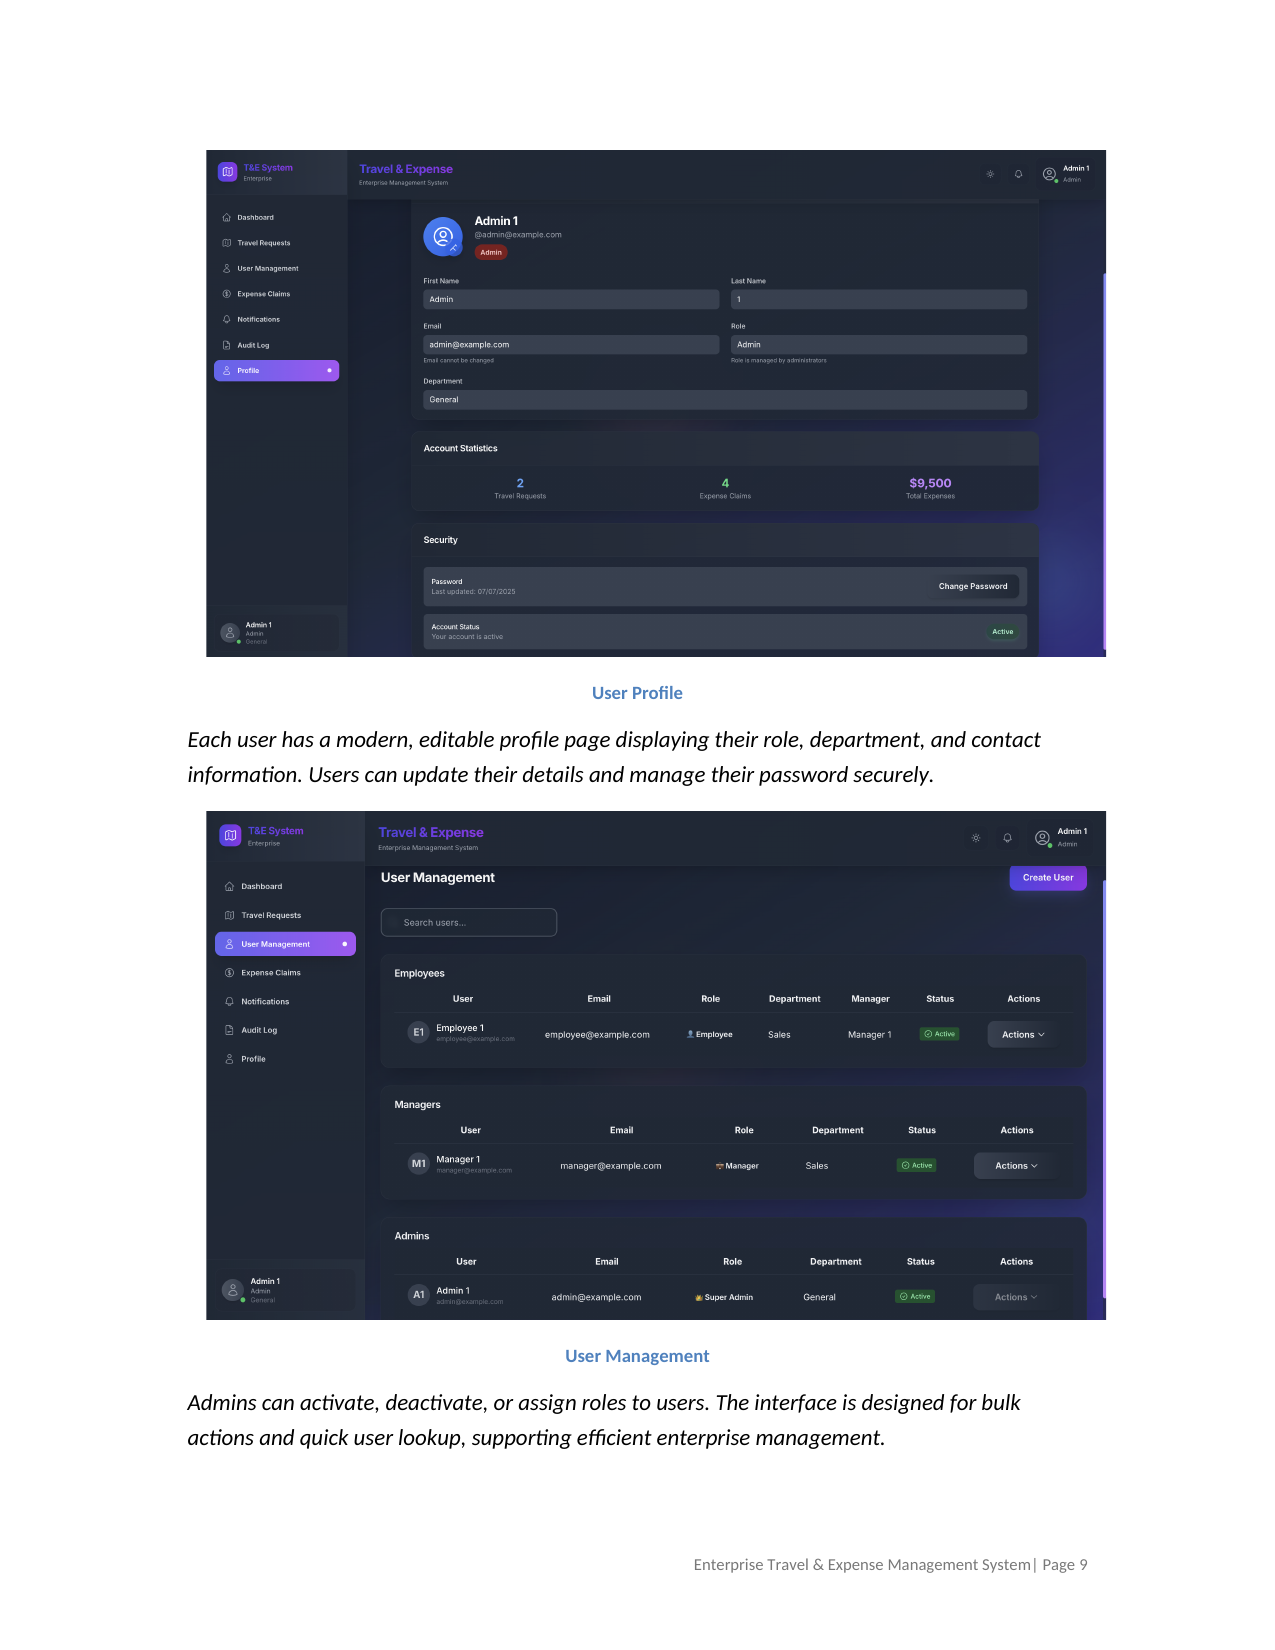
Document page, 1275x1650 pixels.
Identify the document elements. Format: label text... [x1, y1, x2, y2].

text Admins can activate, deactivate, or assign roles to users. The interface is designed for bulk actions and quick user lookup, supporting efficient enterprise management. [187, 1388, 1087, 1451]
text User Management [187, 1344, 1087, 1367]
picture [206, 811, 1107, 1320]
picture [206, 150, 1107, 657]
text Each user has a modern, editable profile page displaying their role, department, and contact information. Users can update their details and manage their password securely. [187, 725, 1087, 788]
text User Profile [187, 681, 1087, 704]
